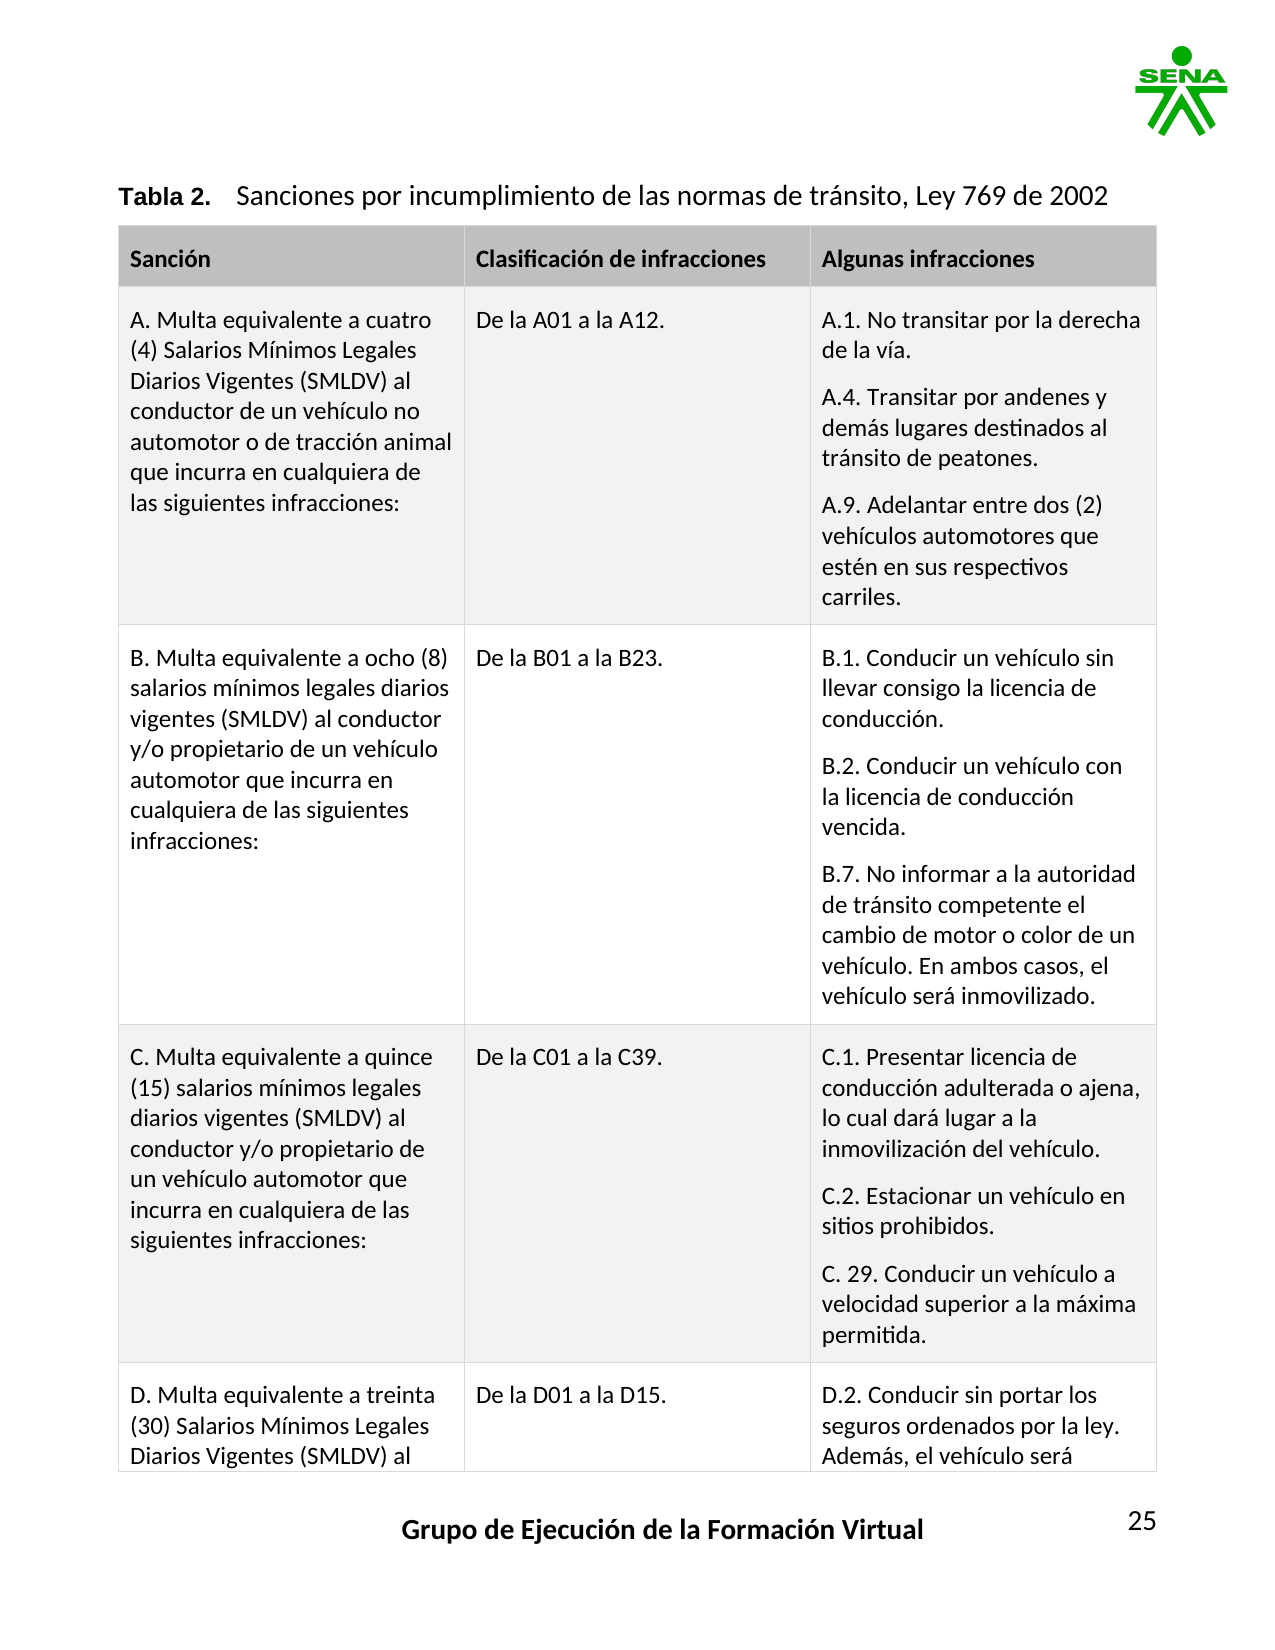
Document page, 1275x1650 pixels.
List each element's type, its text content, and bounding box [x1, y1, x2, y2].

table_cell B.1. Conducir un vehículo sin llevar consigo la licencia de conducción. B.2. Conducir un vehículo con la licencia de conducción vencida. B.7. No informar a la autoridad de tránsito competente el cambio de motor o color de un vehículo. En ambos casos, el vehículo será inmovilizado. [811, 625, 1156, 1023]
table_cell C. Multa equivalente a quince (15) salarios mínimos legales diarios vigentes (SMLDV) al conductor y/o propietario de un vehículo automotor que incurra en cualquiera de las siguientes infracciones: [119, 1025, 464, 1362]
table_cell De la A01 a la A12. [465, 287, 810, 624]
table_cell De la B01 a la B23. [465, 625, 810, 1023]
picture [1135, 46, 1228, 136]
table_cell A.1. No transitar por la derecha de la vía. A.4. Transitar por andenes y demás lugares destinados al tránsito de peatones. A.9. Adelantar entre dos (2) vehículos automotores que estén en sus respectivos carriles. [811, 287, 1156, 624]
table_cell De la D01 a la D15. [465, 1363, 810, 1471]
table_cell B. Multa equivalente a ocho (8) salarios mínimos legales diarios vigentes (SMLDV) al conductor y/o propietario de un vehículo automotor que incurra en cualquiera de las siguientes infracciones: [119, 625, 464, 1023]
table_header Algunas infracciones [811, 226, 1156, 286]
table_cell C.1. Presentar licencia de conducción adulterada o ajena, lo cual dará lugar a la inmovilización del vehículo. C.2. Estacionar un vehículo en sitios prohibidos. C. 29. Conducir un vehículo a velocidad superior a la máxima permitida. [811, 1025, 1156, 1362]
table_header Clasificación de infracciones [465, 226, 810, 286]
table_header Sanción [119, 226, 464, 286]
text Sanciones por incumplimiento de las normas de tránsito, Ley 769 de 2002 [118, 177, 1157, 213]
table_cell A. Multa equivalente a cuatro (4) Salarios Mínimos Legales Diarios Vigentes (SMLDV) al conductor de un vehículo no automotor o de tracción animal que incurra en cualquiera de las siguientes infracciones: [119, 287, 464, 624]
table_cell De la C01 a la C39. [465, 1025, 810, 1362]
